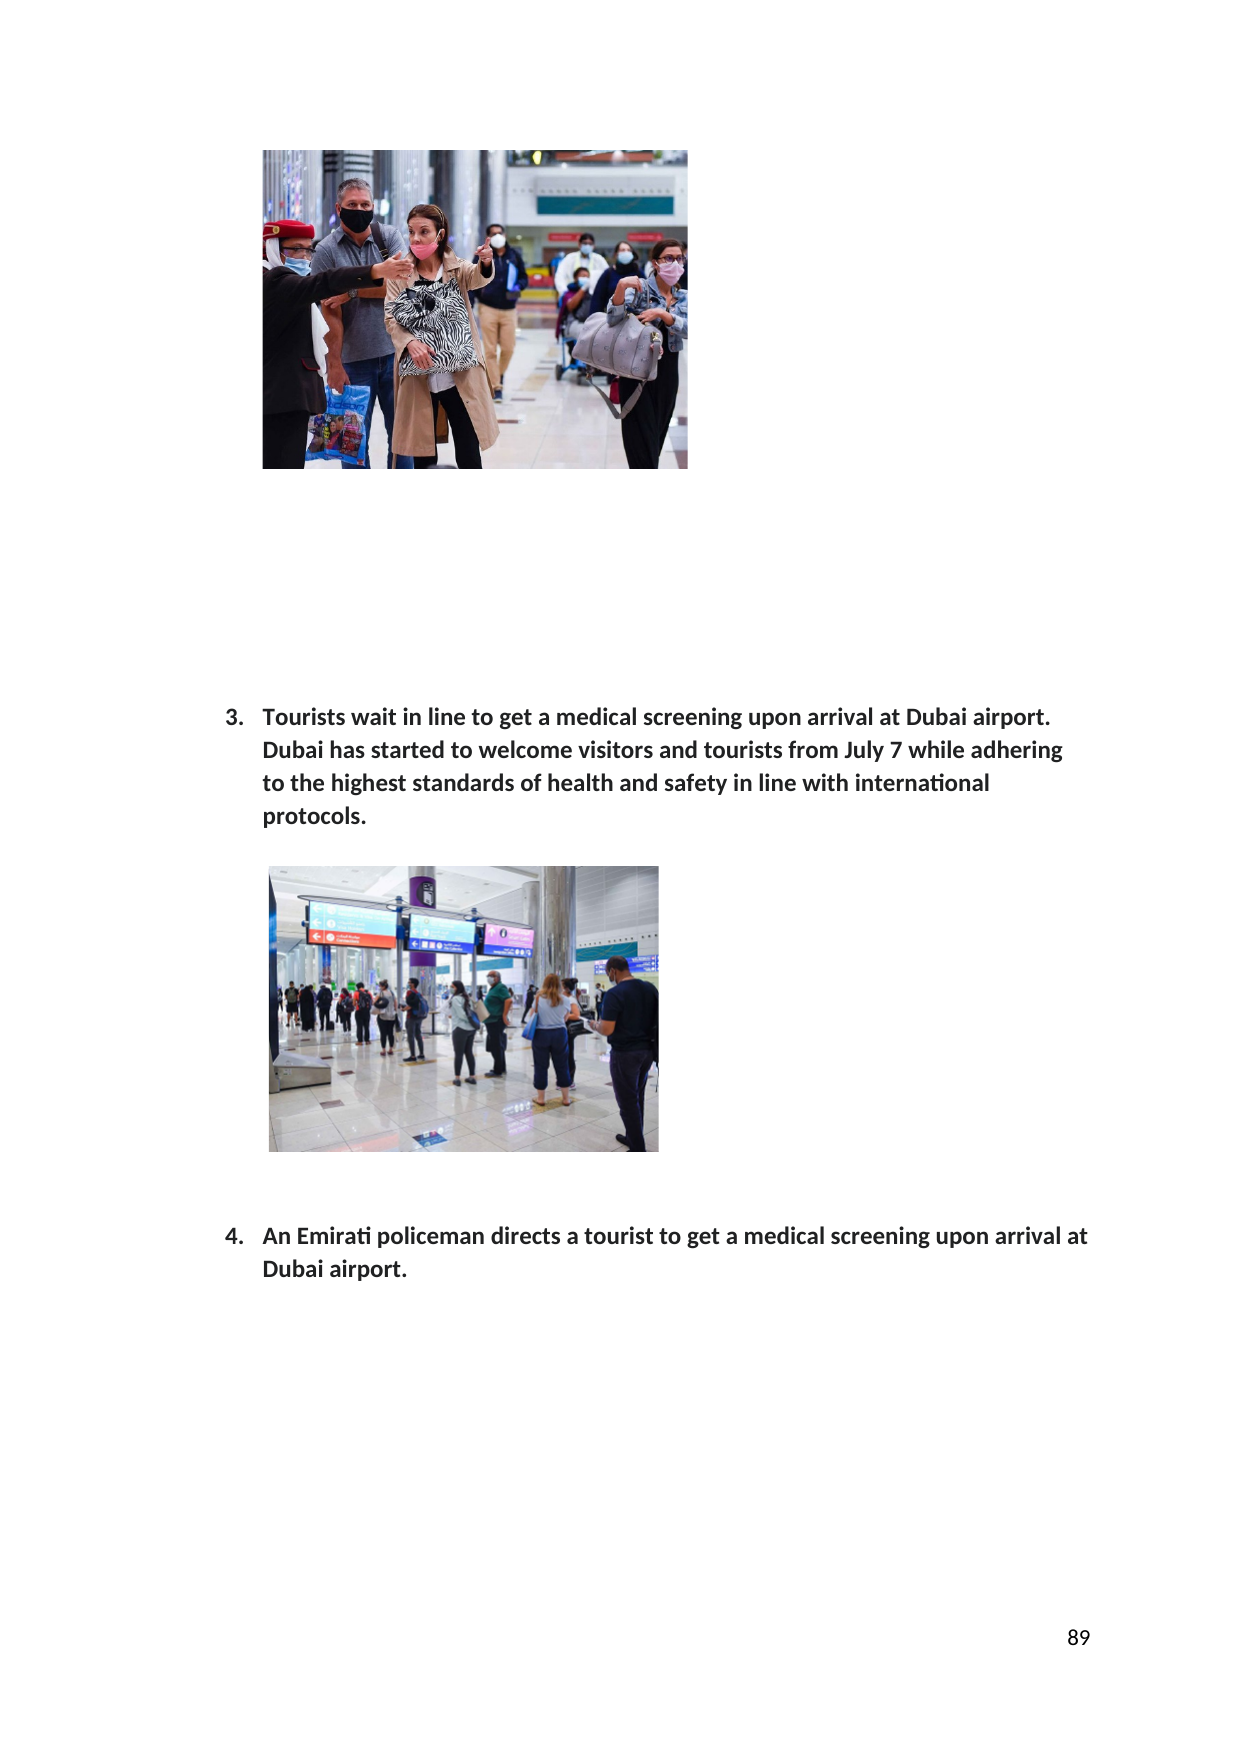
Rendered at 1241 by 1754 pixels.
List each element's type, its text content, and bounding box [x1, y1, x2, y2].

list An Emirati policeman directs a tourist to get a medical screening upon arrival at Dubai airport. [225, 1220, 1090, 1284]
list Tourists wait in line to get a medical screening upon arrival at Dubai airport. Dubai has started to welcome visitors and tourists from July 7 while adhering to the highest standards of health and safety in line with international protocols. [225, 701, 1090, 831]
picture [268, 866, 659, 1152]
picture [262, 150, 688, 469]
